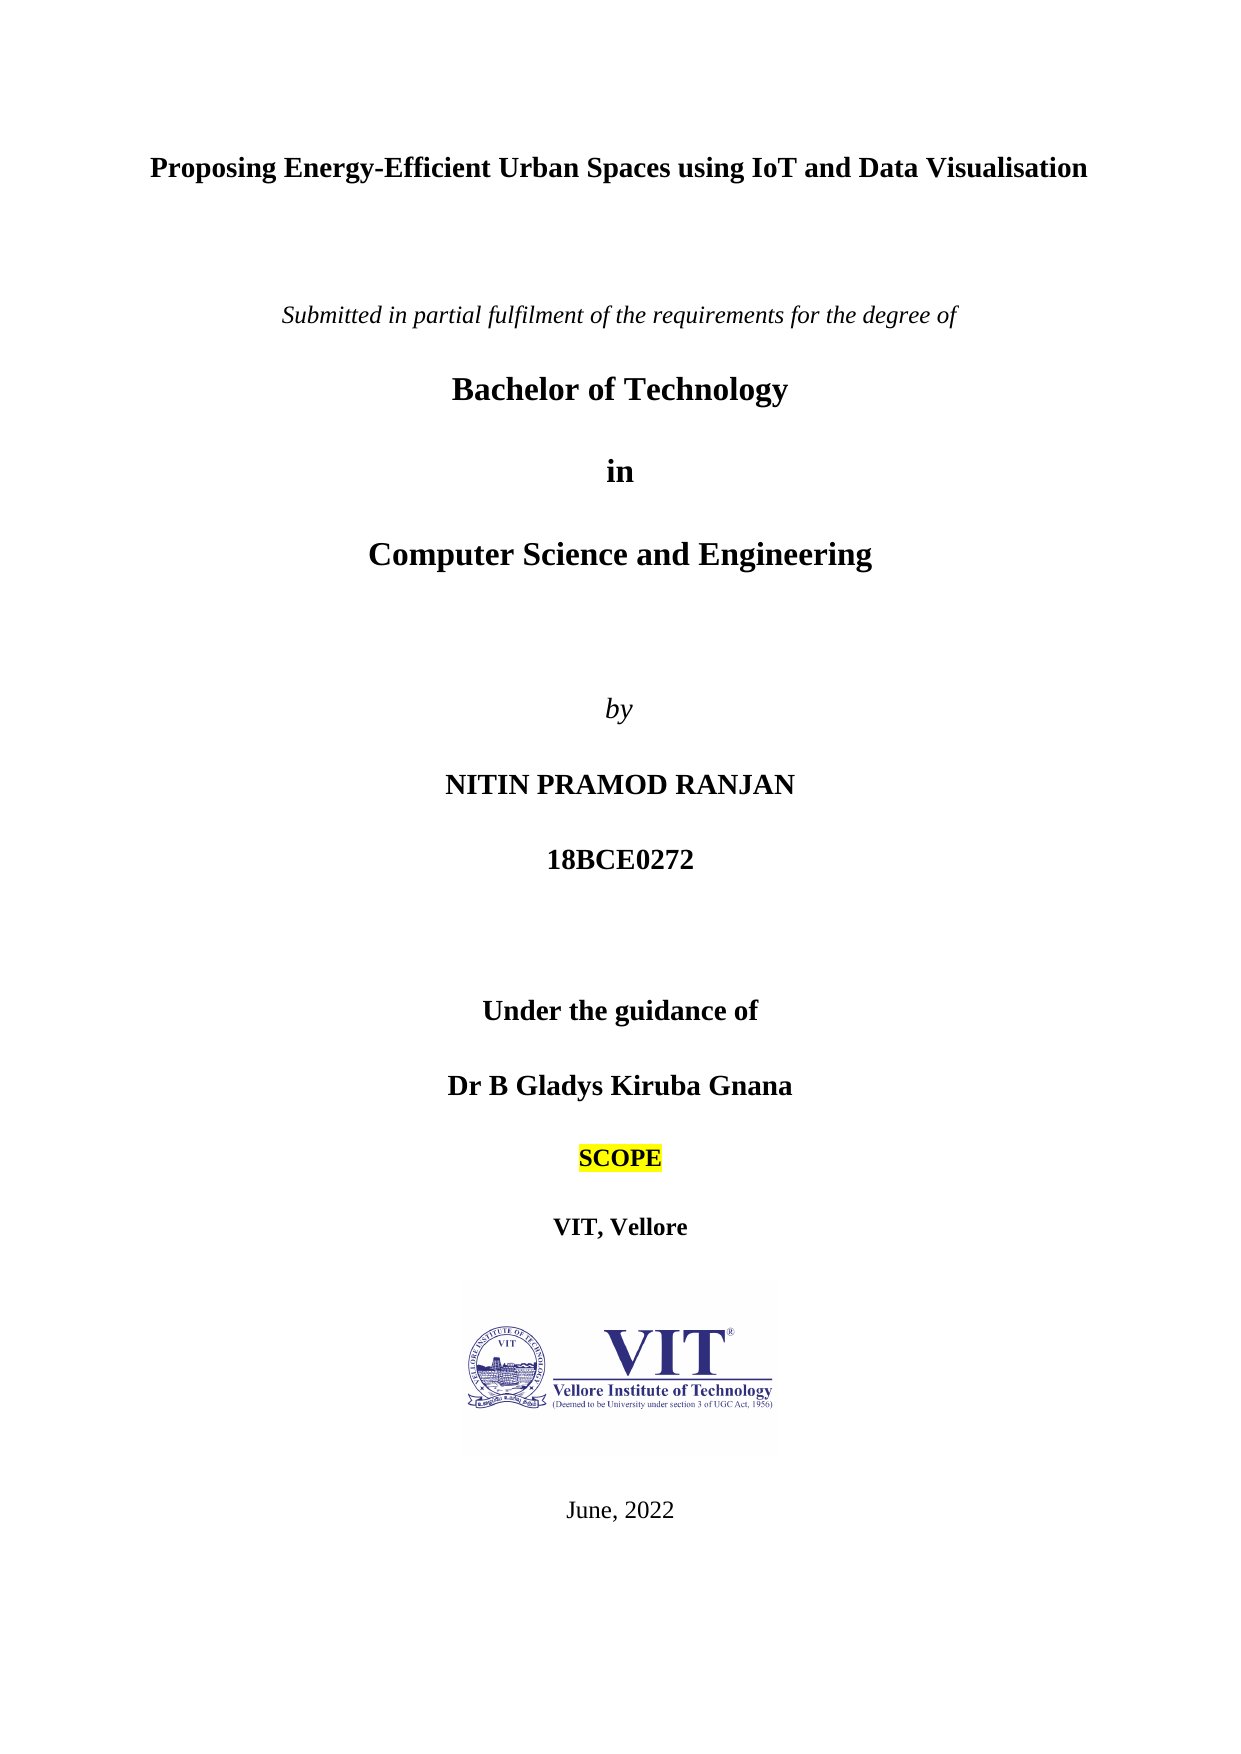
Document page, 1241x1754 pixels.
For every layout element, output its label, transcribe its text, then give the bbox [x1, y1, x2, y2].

text Computer Science and Engineering [150, 534, 1090, 572]
text Proposing Energy-Efficient Urban Spaces using IoT and Data Visualisation [150, 150, 1090, 183]
text Dr B Gladys Kiruba Gnana [150, 1068, 1090, 1102]
text Submitted in partial fulfilment of the requirements for the degree of [150, 301, 1090, 329]
text Under the guidance of [150, 993, 1090, 1026]
text VIT, Vellore [150, 1212, 1090, 1240]
text June, 2022 [150, 1495, 1090, 1523]
text 18BCE0272 [150, 842, 1090, 876]
text Bachelor of Technology [150, 369, 1090, 407]
picture [462, 1279, 779, 1456]
text SCOPE [150, 1143, 1090, 1172]
text by [150, 692, 1090, 725]
text NITIN PRAMOD RANJAN [150, 767, 1090, 800]
text in [150, 451, 1090, 489]
